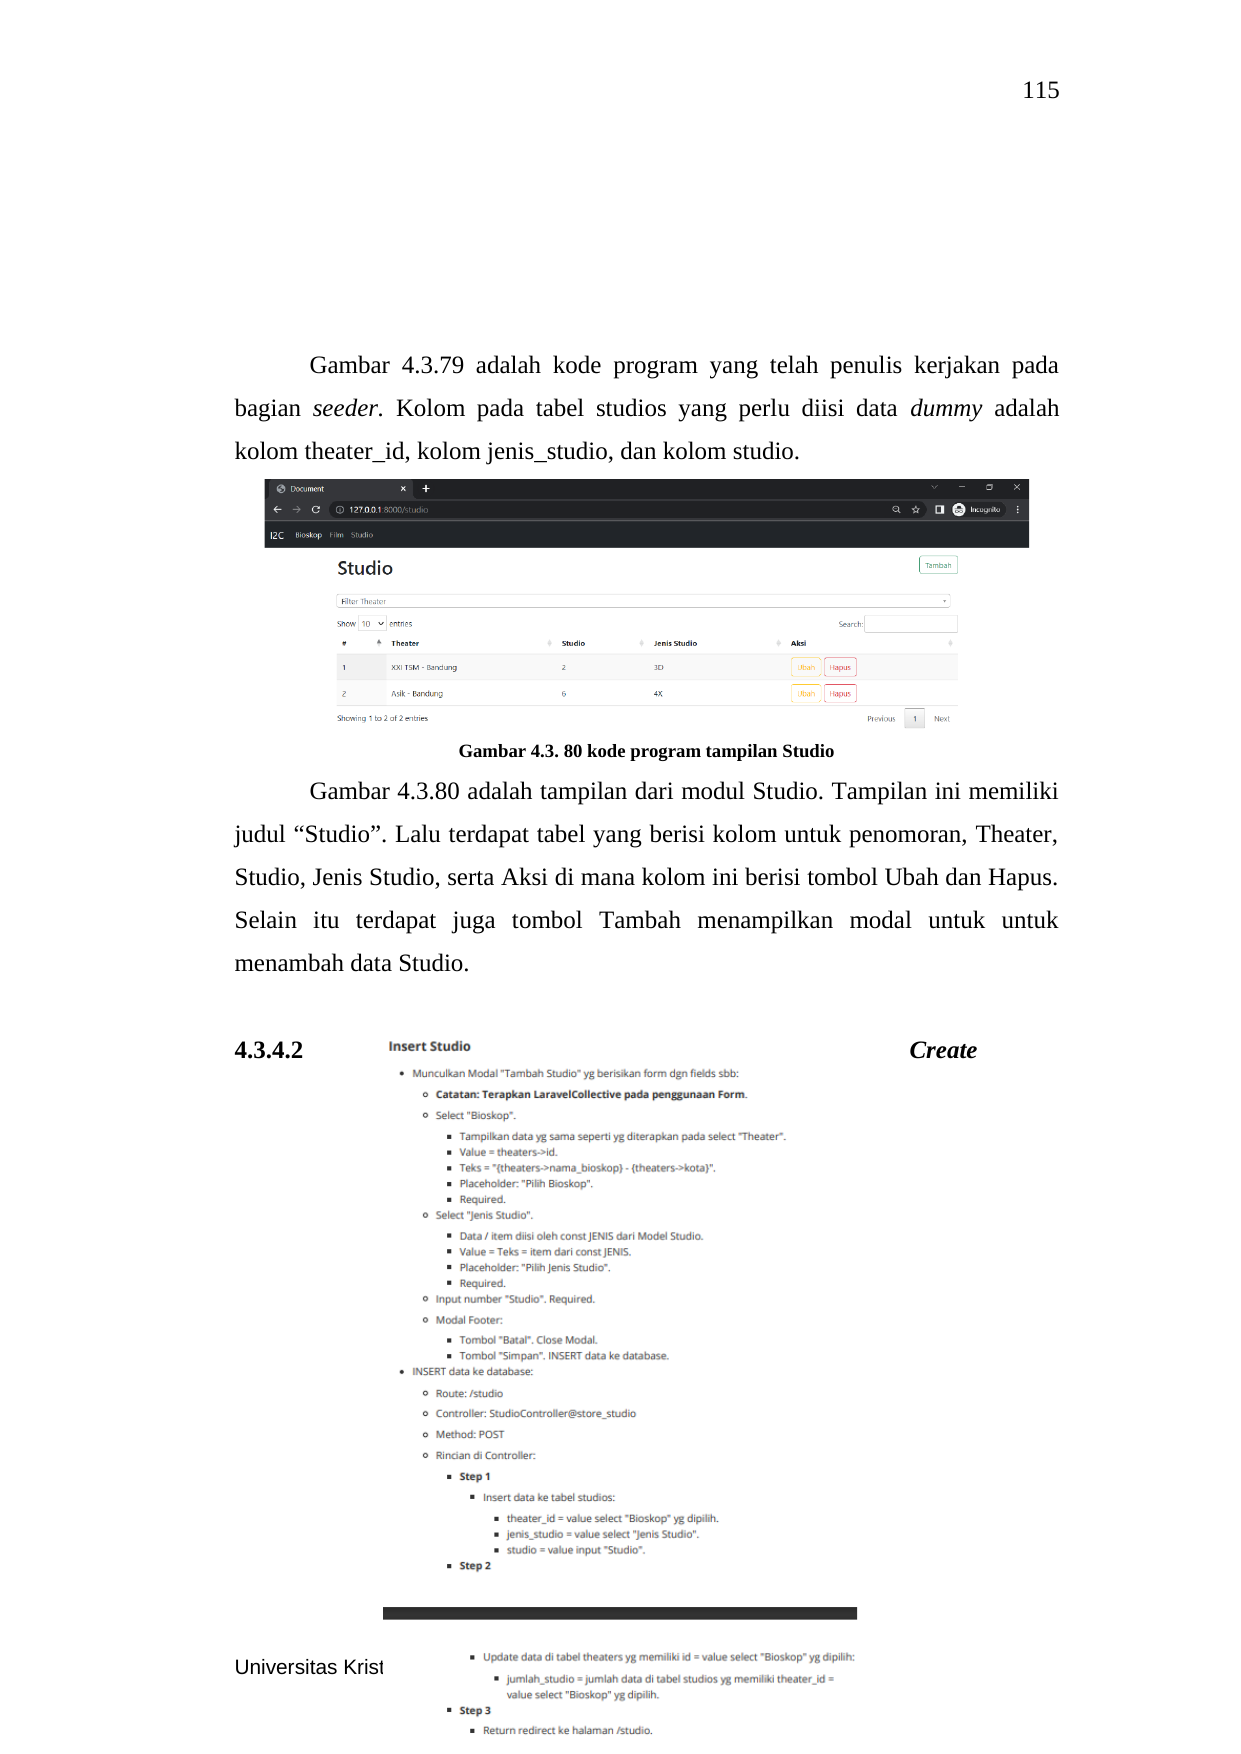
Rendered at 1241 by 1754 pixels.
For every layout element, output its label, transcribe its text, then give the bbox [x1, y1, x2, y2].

text Gambar 4.3.79 adalah kode program yang telah penulis kerjakan pada bagian seeder. Kolom pada tabel studios yang perlu diisi data dummy adalah kolom theater_id, kolom jenis_studio, dan kolom studio. [234, 350, 1059, 465]
picture [383, 1033, 858, 1754]
subtitle 4.3.4.2 Create [858, 1035, 1059, 1063]
picture [264, 479, 1030, 731]
subtitle 4.3.4.2 Create [234, 1035, 383, 1063]
